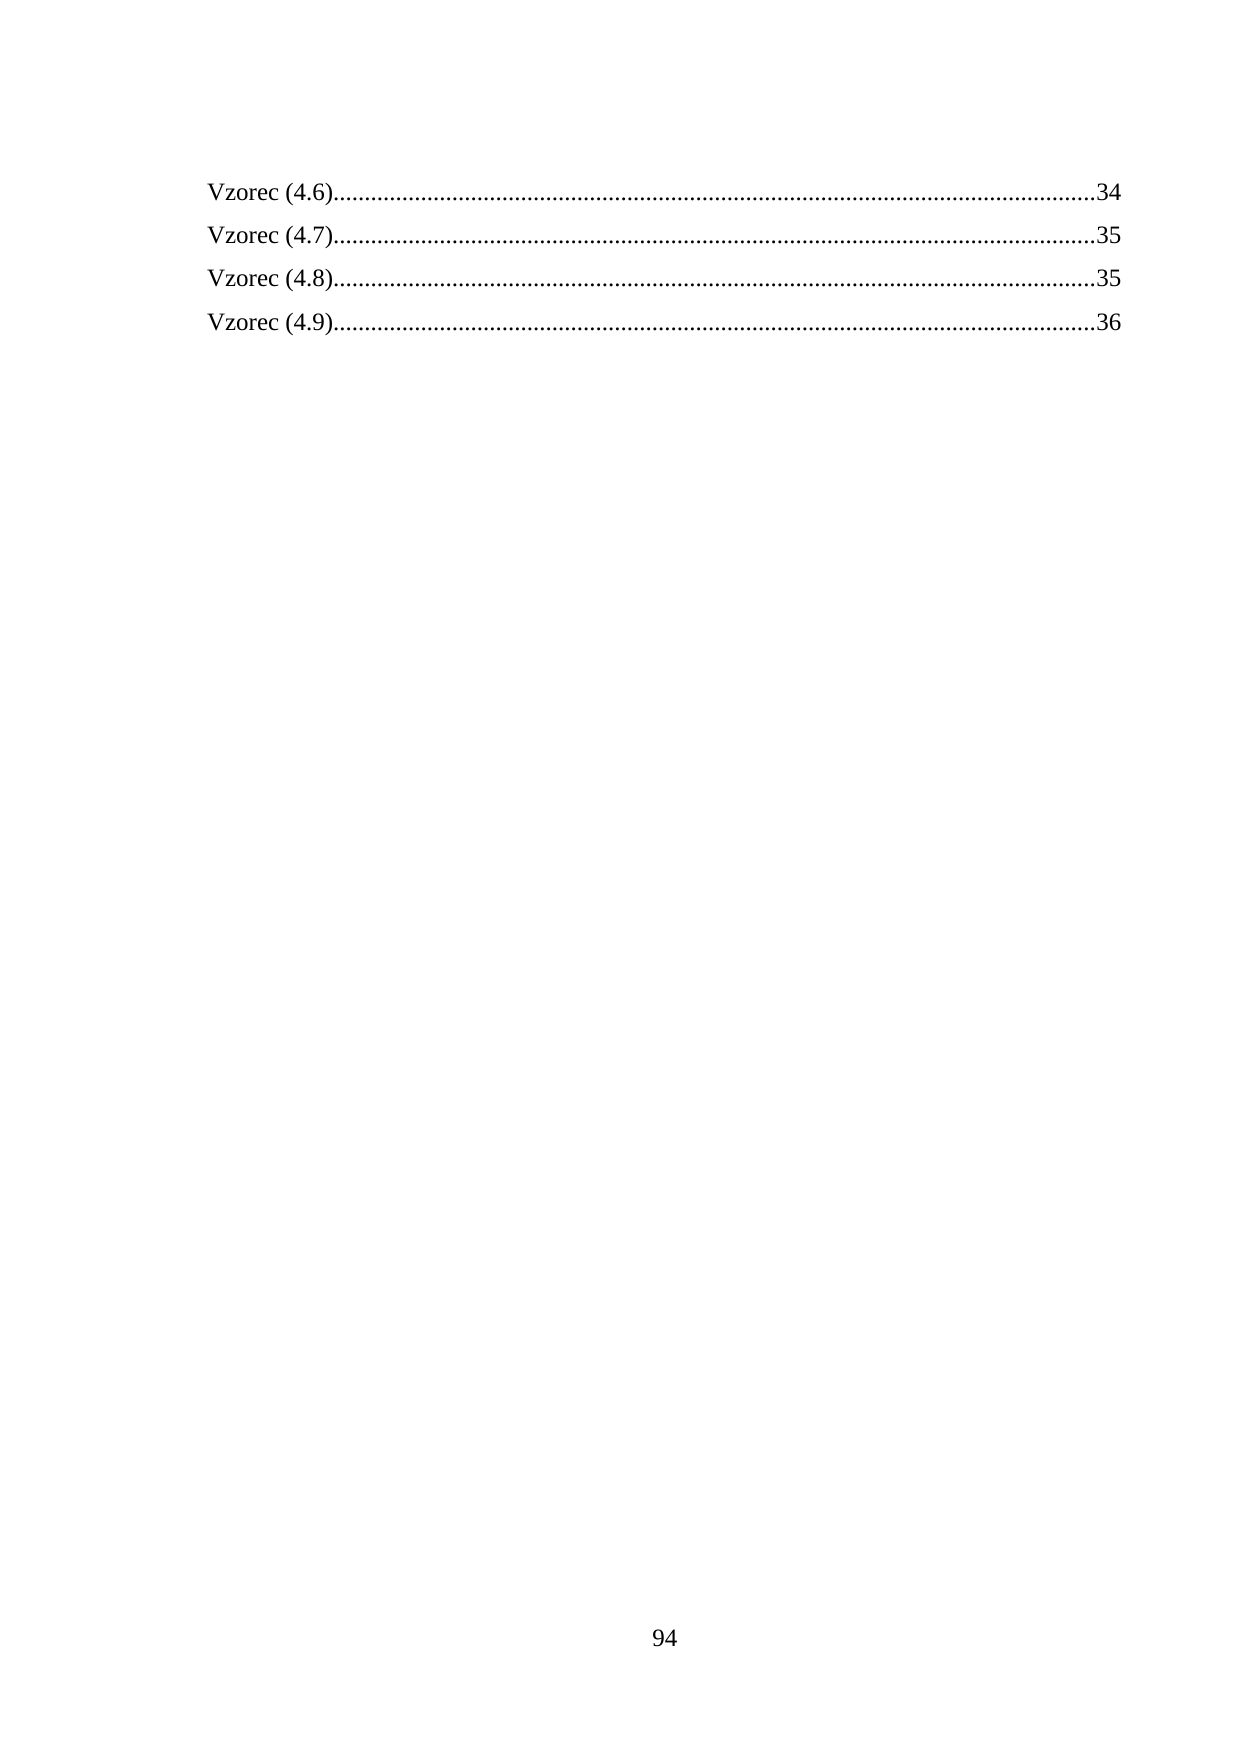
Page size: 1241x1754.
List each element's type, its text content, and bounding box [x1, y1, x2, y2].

text Vzorec (4.8) 35 [207, 263, 1122, 292]
text Vzorec (4.9) 36 [207, 307, 1122, 335]
text Vzorec (4.7) 35 [207, 220, 1122, 249]
text Vzorec (4.6) 34 [207, 177, 1122, 206]
